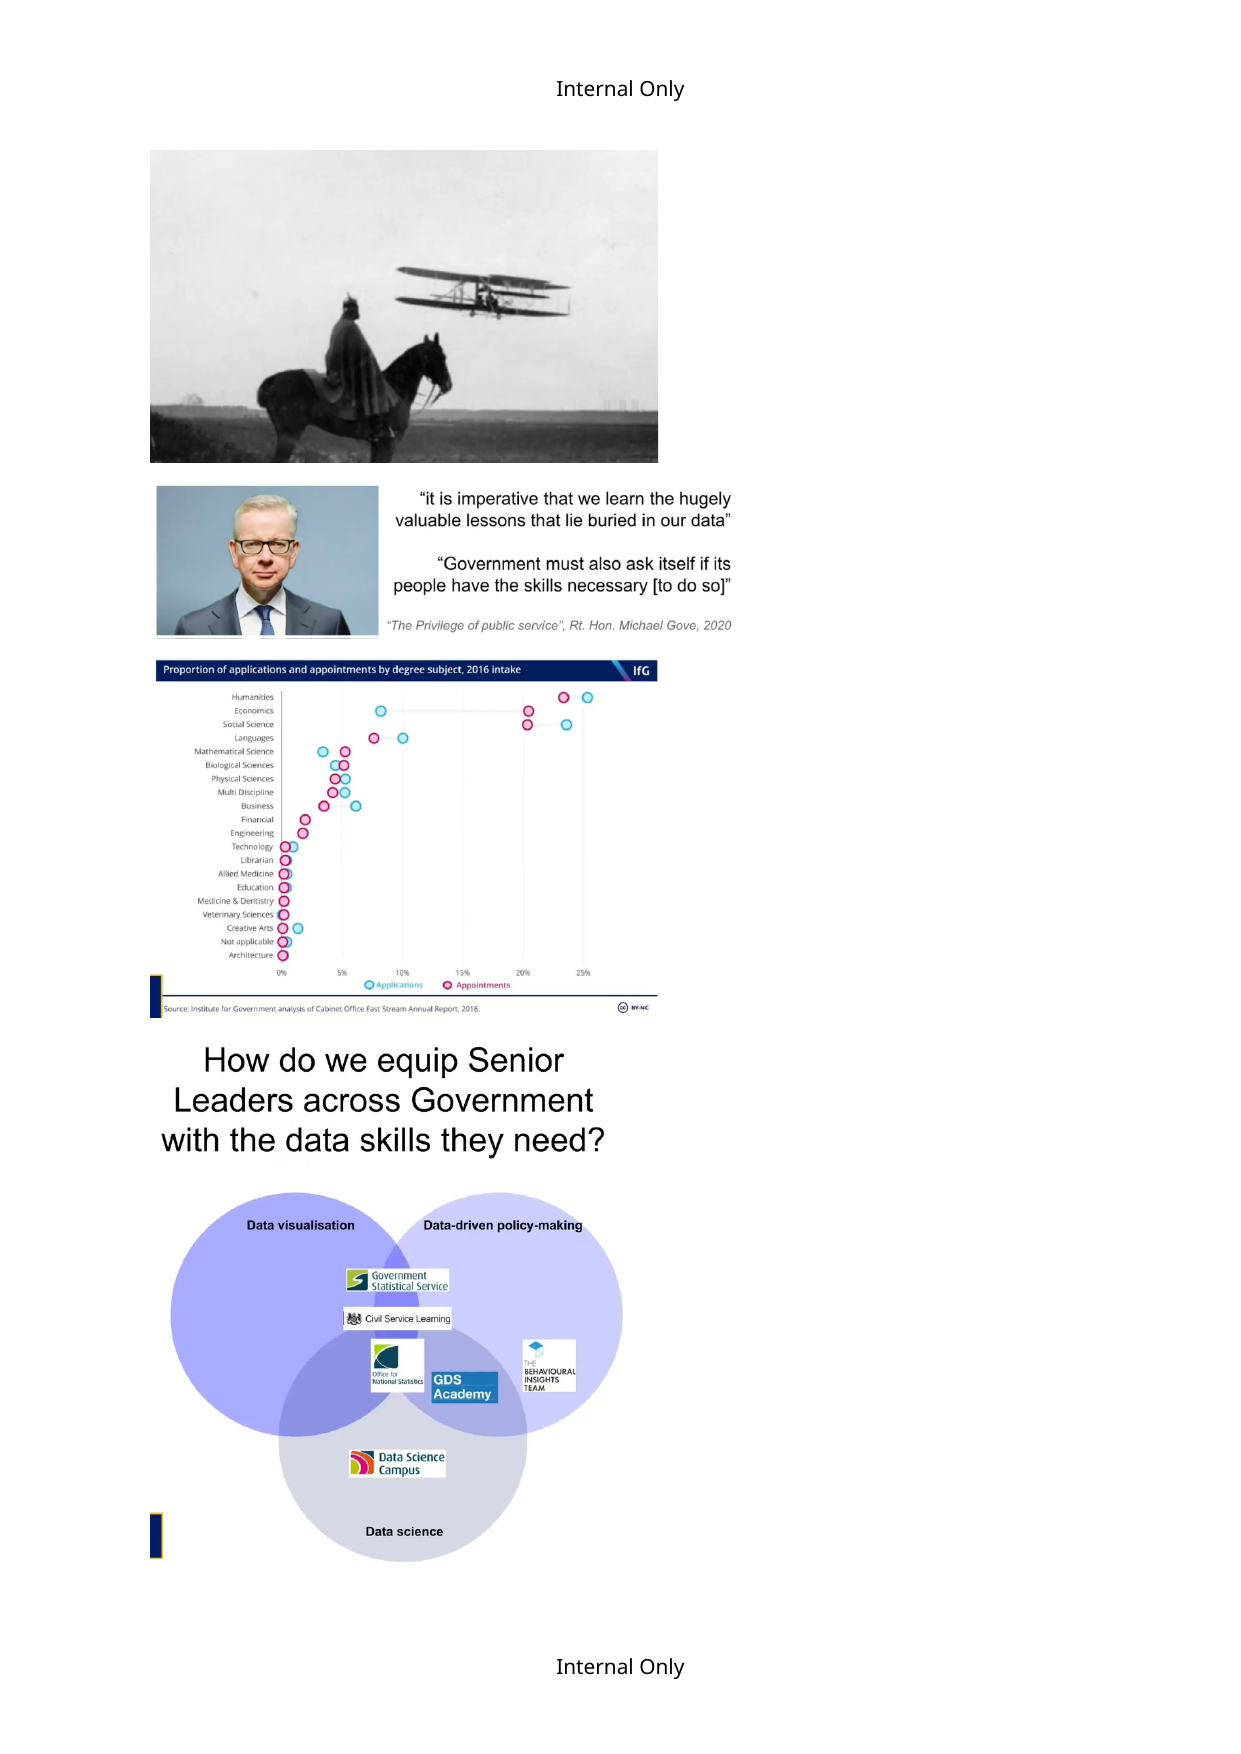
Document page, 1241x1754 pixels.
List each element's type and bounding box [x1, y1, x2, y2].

picture [150, 1190, 638, 1571]
picture [150, 150, 659, 463]
picture [150, 1036, 618, 1172]
picture [150, 481, 742, 639]
picture [150, 657, 661, 1018]
